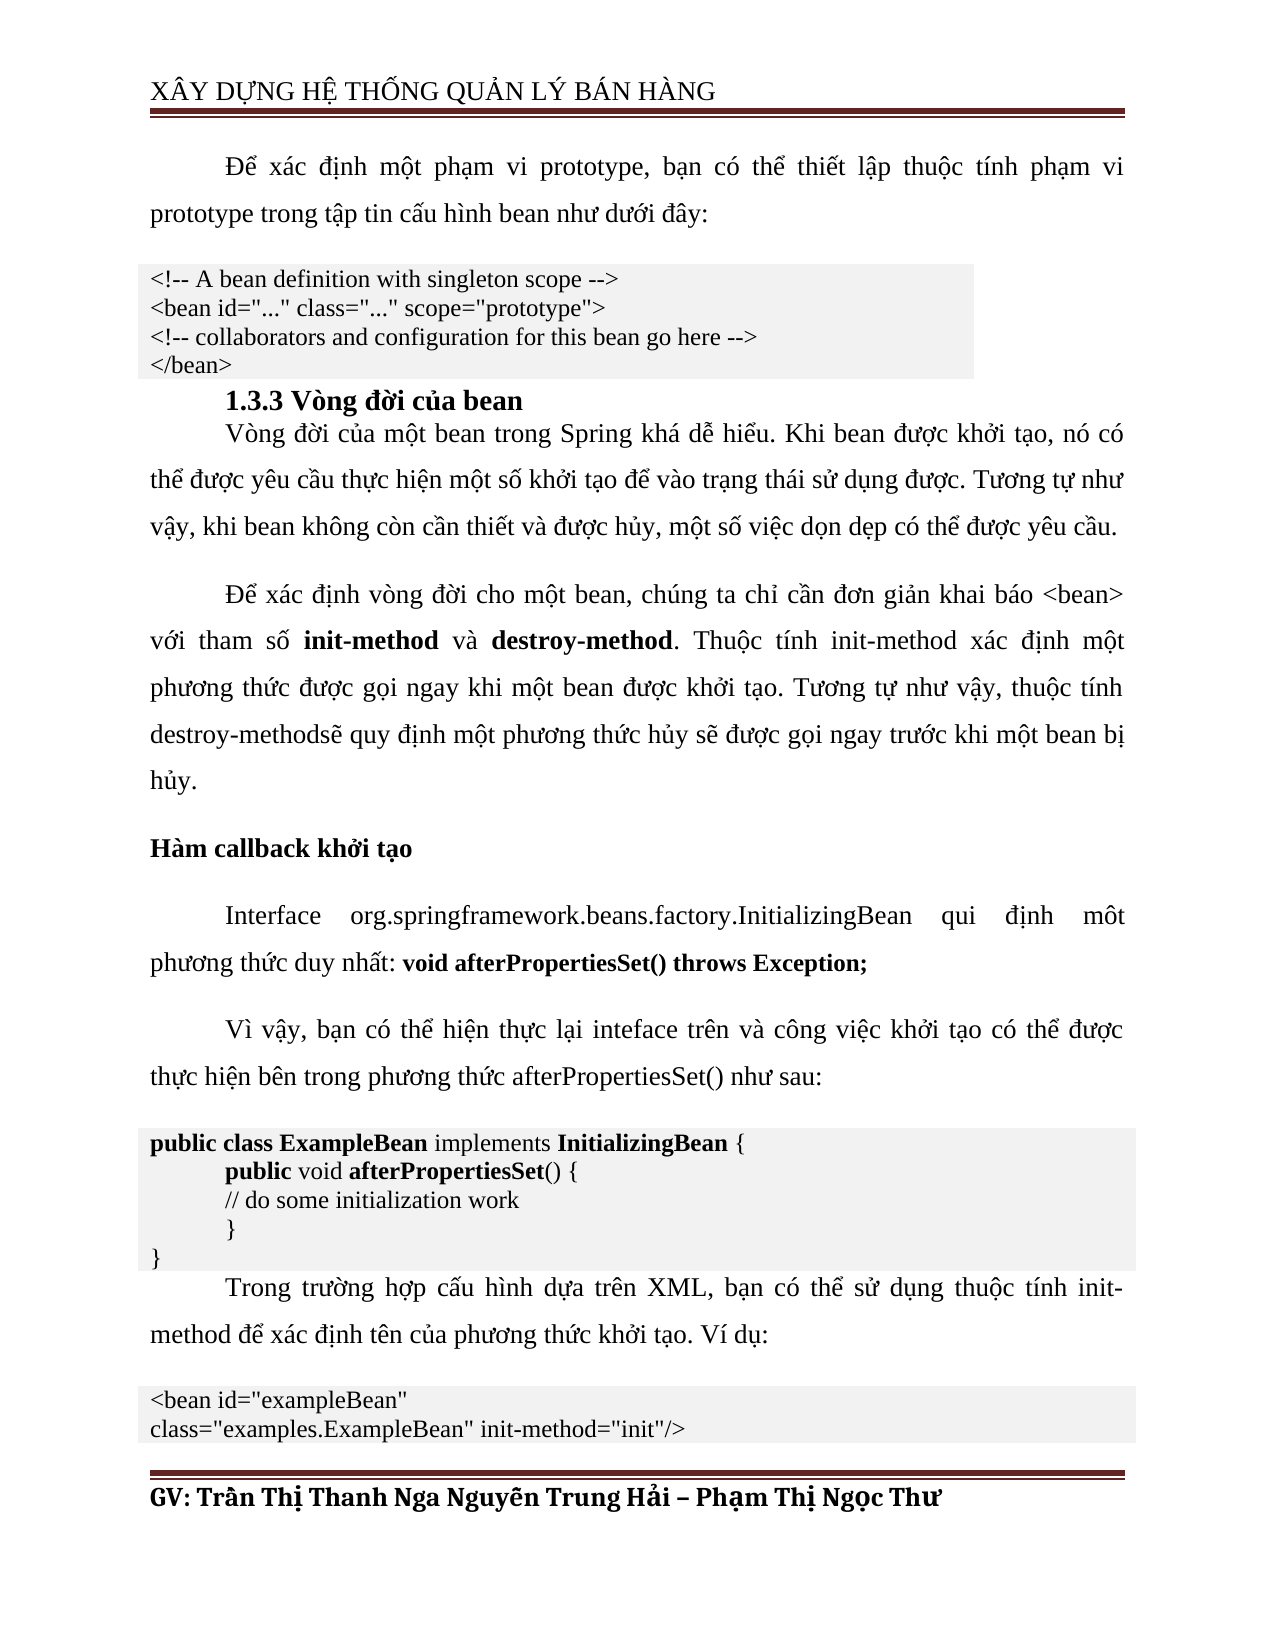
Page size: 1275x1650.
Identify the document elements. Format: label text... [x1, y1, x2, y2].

text Vì vậy, bạn có thể hiện thực lại inteface trên và công việc khởi tạo có thể được thực hiện bên trong phương thức afterPropertiesSet() như sau: [150, 1013, 1125, 1091]
table_header <!-- A bean definition with singleton scope --> <bean id="..." class="..." scope="prototype"> <!-- collaborators and configuration for this bean go here --> </bean> [138, 264, 974, 379]
table_header <bean id="exampleBean" class="examples.ExampleBean" init-method="init"/> [138, 1386, 1136, 1443]
text Vòng đời của một bean trong Spring khá dễ hiểu. Khi bean được khởi tạo, nó có thể được yêu cầu thực hiện một số khởi tạo để vào trạng thái sử dụng được. Tương tự như vậy, khi bean không còn cần thiết và được hủy, một số việc dọn dẹp có thể được yêu cầu. [150, 417, 1125, 541]
subtitle 1.3.3 Vòng đời của bean [225, 383, 1125, 417]
text Để xác định một phạm vi prototype, bạn có thể thiết lập thuộc tính phạm vi prototype trong tập tin cấu hình bean như dưới đây: [150, 150, 1125, 228]
text Để xác định vòng đời cho một bean, chúng ta chỉ cần đơn giản khai báo <bean> với tham số init-method và destroy-method. Thuộc tính init-method xác định một phương thức được gọi ngay khi một bean được khởi tạo. Tương tự như vậy, thuộc tính destroy-methodsẽ quy định một phương thức hủy sẽ được gọi ngay trước khi một bean bị hủy. [150, 578, 1125, 796]
text Hàm callback khởi tạo [150, 832, 1125, 863]
table_header public class ExampleBean implements InitializingBean { public void afterPropertiesSet() { // do some initialization work } } [138, 1128, 1136, 1271]
text Interface org.springframework.beans.factory.InitializingBean qui định môt phương thức duy nhất: void afterPropertiesSet() throws Exception; [150, 899, 1125, 977]
text Trong trường hợp cấu hình dựa trên XML, bạn có thể sử dụng thuộc tính init-method để xác định tên của phương thức khởi tạo. Ví dụ: [150, 1271, 1125, 1349]
